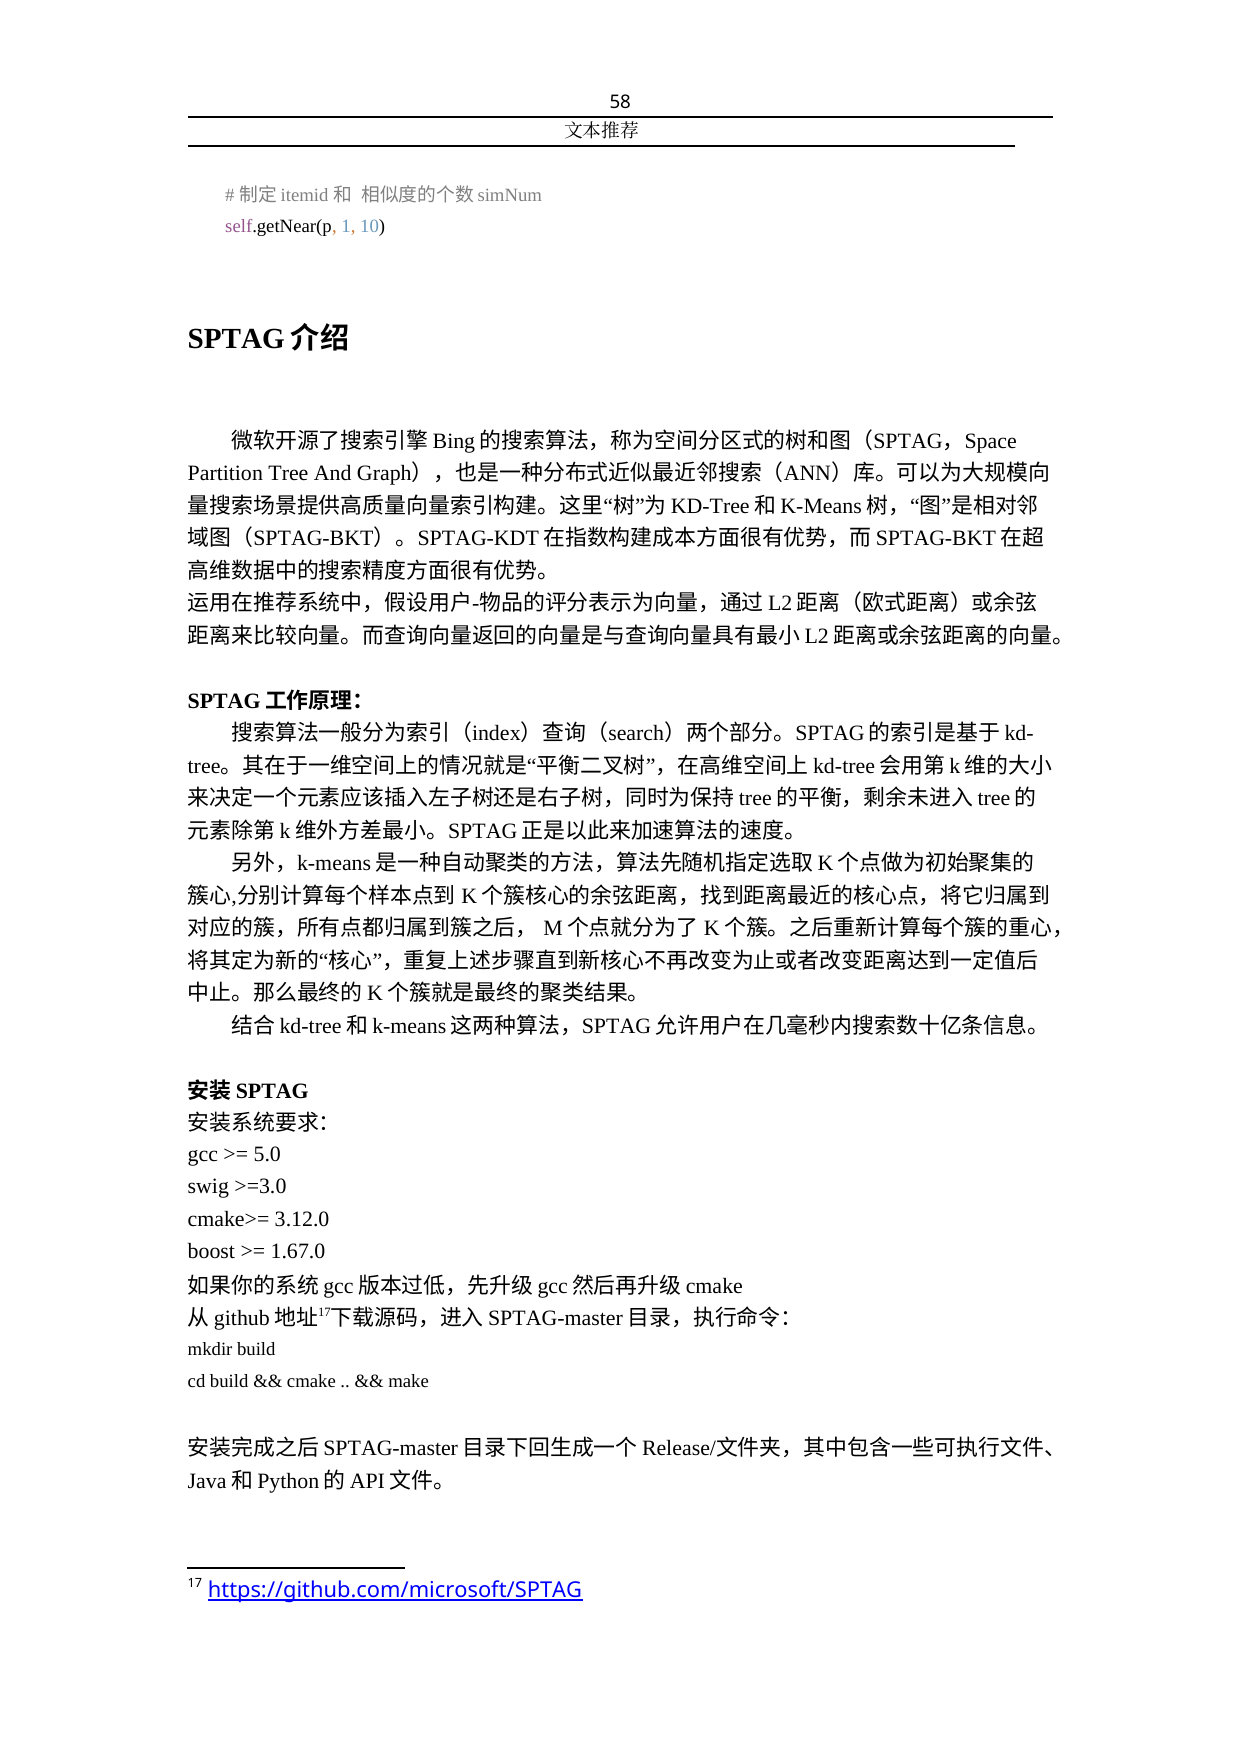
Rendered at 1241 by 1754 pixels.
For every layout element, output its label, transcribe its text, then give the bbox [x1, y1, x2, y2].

text boost >= 1.67.0 [187, 1235, 1053, 1267]
text 另外，k-means是一种自动聚类的方法，算法先随机指定选取K个点做为初始聚集的簇心,分别计算每个样本点到 K个簇核心的余弦距离，找到距离最近的核心点，将它归属到对应的簇，所有点都归属到簇之后， M个点就分为了 K个簇。之后重新计算每个簇的重心，将其定为新的“核心”，重复上述步骤直到新核心不再改变为止或者改变距离达到一定值后中止。那么最终的K个簇就是最终的聚类结果。 [187, 845, 1053, 1007]
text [187, 177, 1053, 242]
text 微软开源了搜索引擎Bing的搜索算法，称为空间分区式的树和图（SPTAG，Space Partition Tree And Graph），也是一种分布式近似最近邻搜索（ANN）库。可以为大规模向量搜索场景提供高质量向量索引构建。这里“树”为KD-Tree和K-Means树，“图”是相对邻域图（SPTAG-BKT）。SPTAG-KDT在指数构建成本方面很有优势，而SPTAG-BKT在超高维数据中的搜索精度方面很有优势。 [187, 422, 1053, 585]
subtitle SPTAG介绍 [187, 303, 1053, 368]
text SPTAG工作原理： [187, 682, 1053, 715]
text 安装SPTAG [187, 1072, 1053, 1105]
text mkdir build [187, 1332, 1053, 1365]
text 搜索算法一般分为索引（index）查询（search）两个部分。SPTAG的索引是基于kd-tree。其在于一维空间上的情况就是“平衡二叉树”，在高维空间上kd-tree会用第k维的大小来决定一个元素应该插入左子树还是右子树，同时为保持tree的平衡，剩余未进入tree的元素除第k维外方差最小。SPTAG正是以此来加速算法的速度。 [187, 715, 1053, 845]
text swig >=3.0 [187, 1170, 1053, 1202]
text 从github地址下载源码，进入SPTAG-master目录，执行命令： [187, 1300, 1053, 1332]
text 安装完成之后SPTAG-master目录下回生成一个Release/文件夹，其中包含一些可执行文件、Java和Python的API文件。 [187, 1430, 1053, 1495]
text cd build && cmake .. && make [187, 1365, 1053, 1397]
text 运用在推荐系统中，假设用户-物品的评分表示为向量，通过L2距离（欧式距离）或余弦距离来比较向量。而查询向量返回的向量是与查询向量具有最小L2距离或余弦距离的向量。 [187, 585, 1053, 650]
text 如果你的系统gcc版本过低，先升级gcc然后再升级cmake [187, 1267, 1053, 1300]
text cmake>= 3.12.0 [187, 1202, 1053, 1235]
text 安装系统要求： [187, 1105, 1053, 1137]
text 结合kd-tree和k-means这两种算法，SPTAG允许用户在几毫秒内搜索数十亿条信息。 [187, 1007, 1053, 1040]
text gcc >= 5.0 [187, 1137, 1053, 1170]
